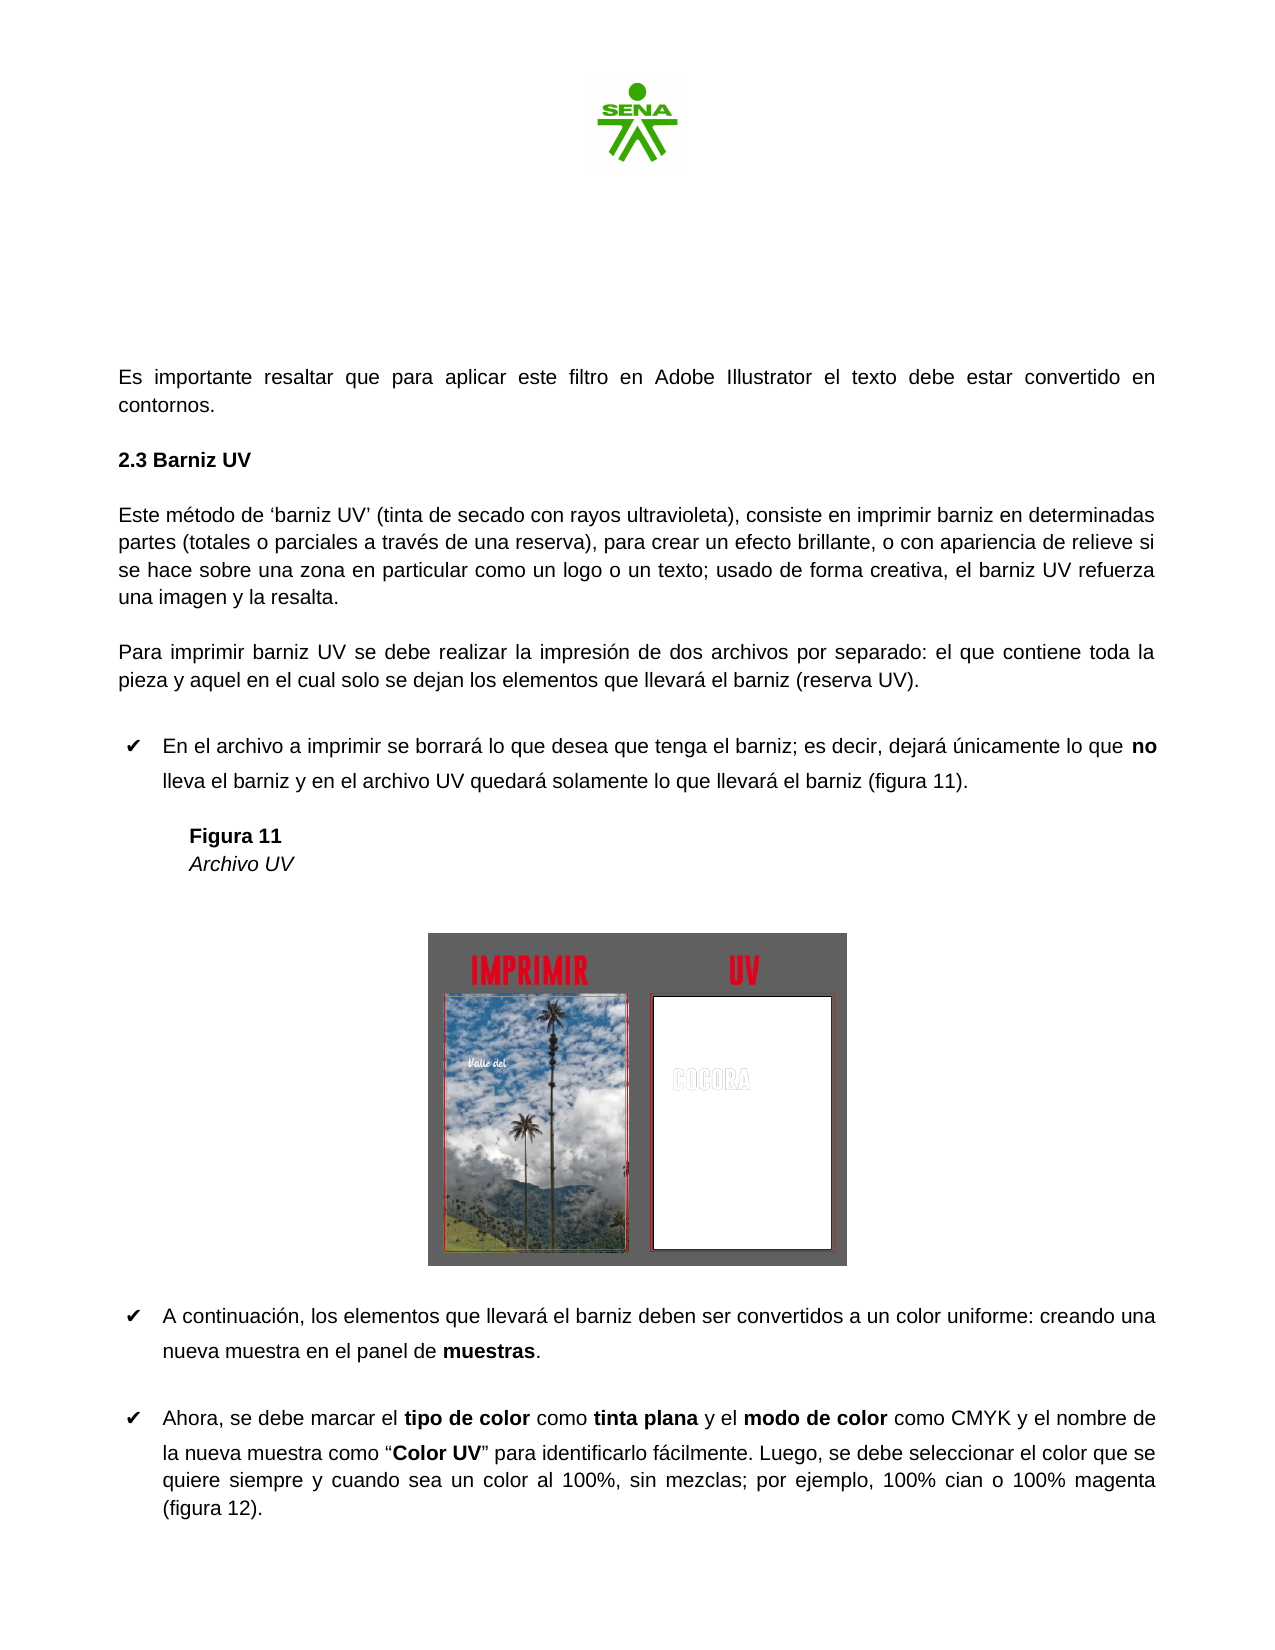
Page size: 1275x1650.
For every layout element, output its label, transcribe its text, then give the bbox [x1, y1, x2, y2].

picture [588, 75, 687, 174]
text 2.3 Barniz UV [118, 448, 1157, 472]
text Para imprimir barniz UV se debe realizar la impresión de dos archivos por separado: el que contiene toda la pieza y aquel en el cual solo se dejan los elementos que llevará el barniz (reserva UV). [118, 640, 1157, 692]
picture [428, 933, 847, 1266]
list A continuación, los elementos que llevará el barniz deben ser convertidos a un color uniforme: creando una nueva muestra en el panel de muestras. [125, 1293, 1157, 1363]
list Ahora, se debe marcar el tipo de color como tinta plana y el modo de color como CMYK y el nombre de la nueva muestra como “Color UV” para identificarlo fácilmente. Luego, se debe seleccionar el color que se quiere siempre y cuando sea un color al 100%, sin mezclas; por ejemplo, 100% cian o 100% magenta (figura 12). [125, 1394, 1157, 1519]
text Figura 11 Archivo UV [189, 824, 1157, 875]
text Este método de ‘barniz UV’ (tinta de secado con rayos ultravioleta), consiste en imprimir barniz en determinadas partes (totales o parciales a través de una reserva), para crear un efecto brillante, o con apariencia de relieve si se hace sobre una zona en particular como un logo o un texto; usado de forma creativa, el barniz UV refuerza una imagen y la resalta. [118, 503, 1157, 609]
list En el archivo a imprimir se borrará lo que desea que tenga el barniz; es decir, dejará únicamente lo que no lleva el barniz y en el archivo UV quedará solamente lo que llevará el barniz (figura 11). [125, 723, 1157, 793]
text Es importante resaltar que para aplicar este filtro en Adobe Illustrator el texto debe estar convertido en contornos. [118, 365, 1157, 417]
